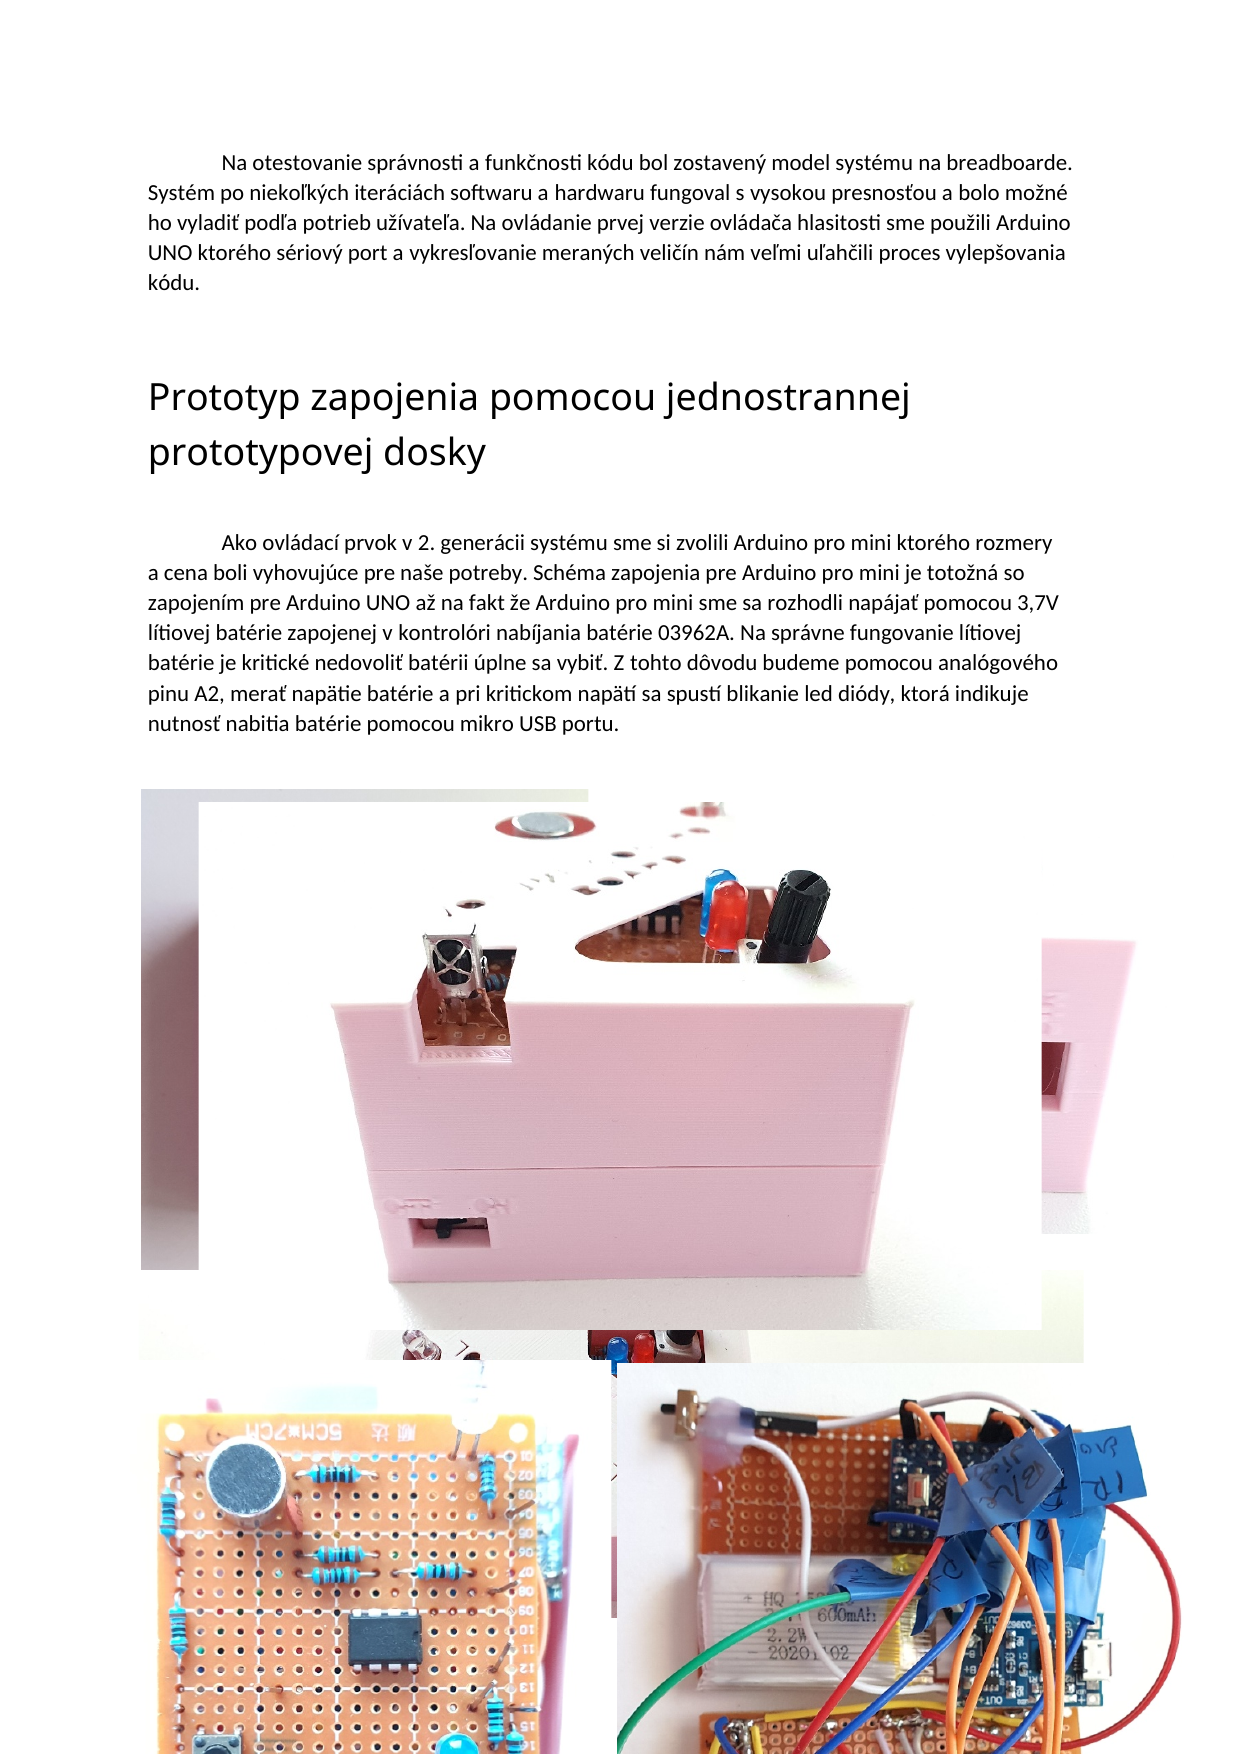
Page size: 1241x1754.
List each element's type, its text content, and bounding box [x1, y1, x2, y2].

subtitle Prototyp zapojenia pomocou jednostrannej prototypovej dosky [148, 371, 1093, 477]
text Na otestovanie správnosti a funkčnosti kódu bol zostavený model systému na breadboarde. Systém po niekoľkých iteráciách softwaru a hardwaru fungoval s vysokou presnosťou a bolo možné ho vyladiť podľa potrieb užívateľa. Na ovládanie prvej verzie ovládača hlasitosti sme použili Arduino UNO ktorého sériový port a vykresľovanie meraných veličín nám veľmi uľahčili proces vylepšovania kódu. [148, 148, 1093, 296]
picture [109, 789, 1186, 1754]
text Ako ovládací prvok v 2. generácii systému sme si zvolili Arduino pro mini ktorého rozmery a cena boli vyhovujúce pre naše potreby. Schéma zapojenia pre Arduino pro mini je totožná so zapojením pre Arduino UNO až na fakt že Arduino pro mini sme sa rozhodli napájať pomocou 3,7V lítiovej batérie zapojenej v kontrolóri nabíjania batérie 03962A. Na správne fungovanie lítiovej batérie je kritické nedovoliť batérii úplne sa vybiť. Z tohto dôvodu budeme pomocou analógového pinu A2, merať napätie batérie a pri kritickom napätí sa spustí blikanie led diódy, ktorá indikuje nutnosť nabitia batérie pomocou mikro USB portu. [148, 528, 1093, 737]
